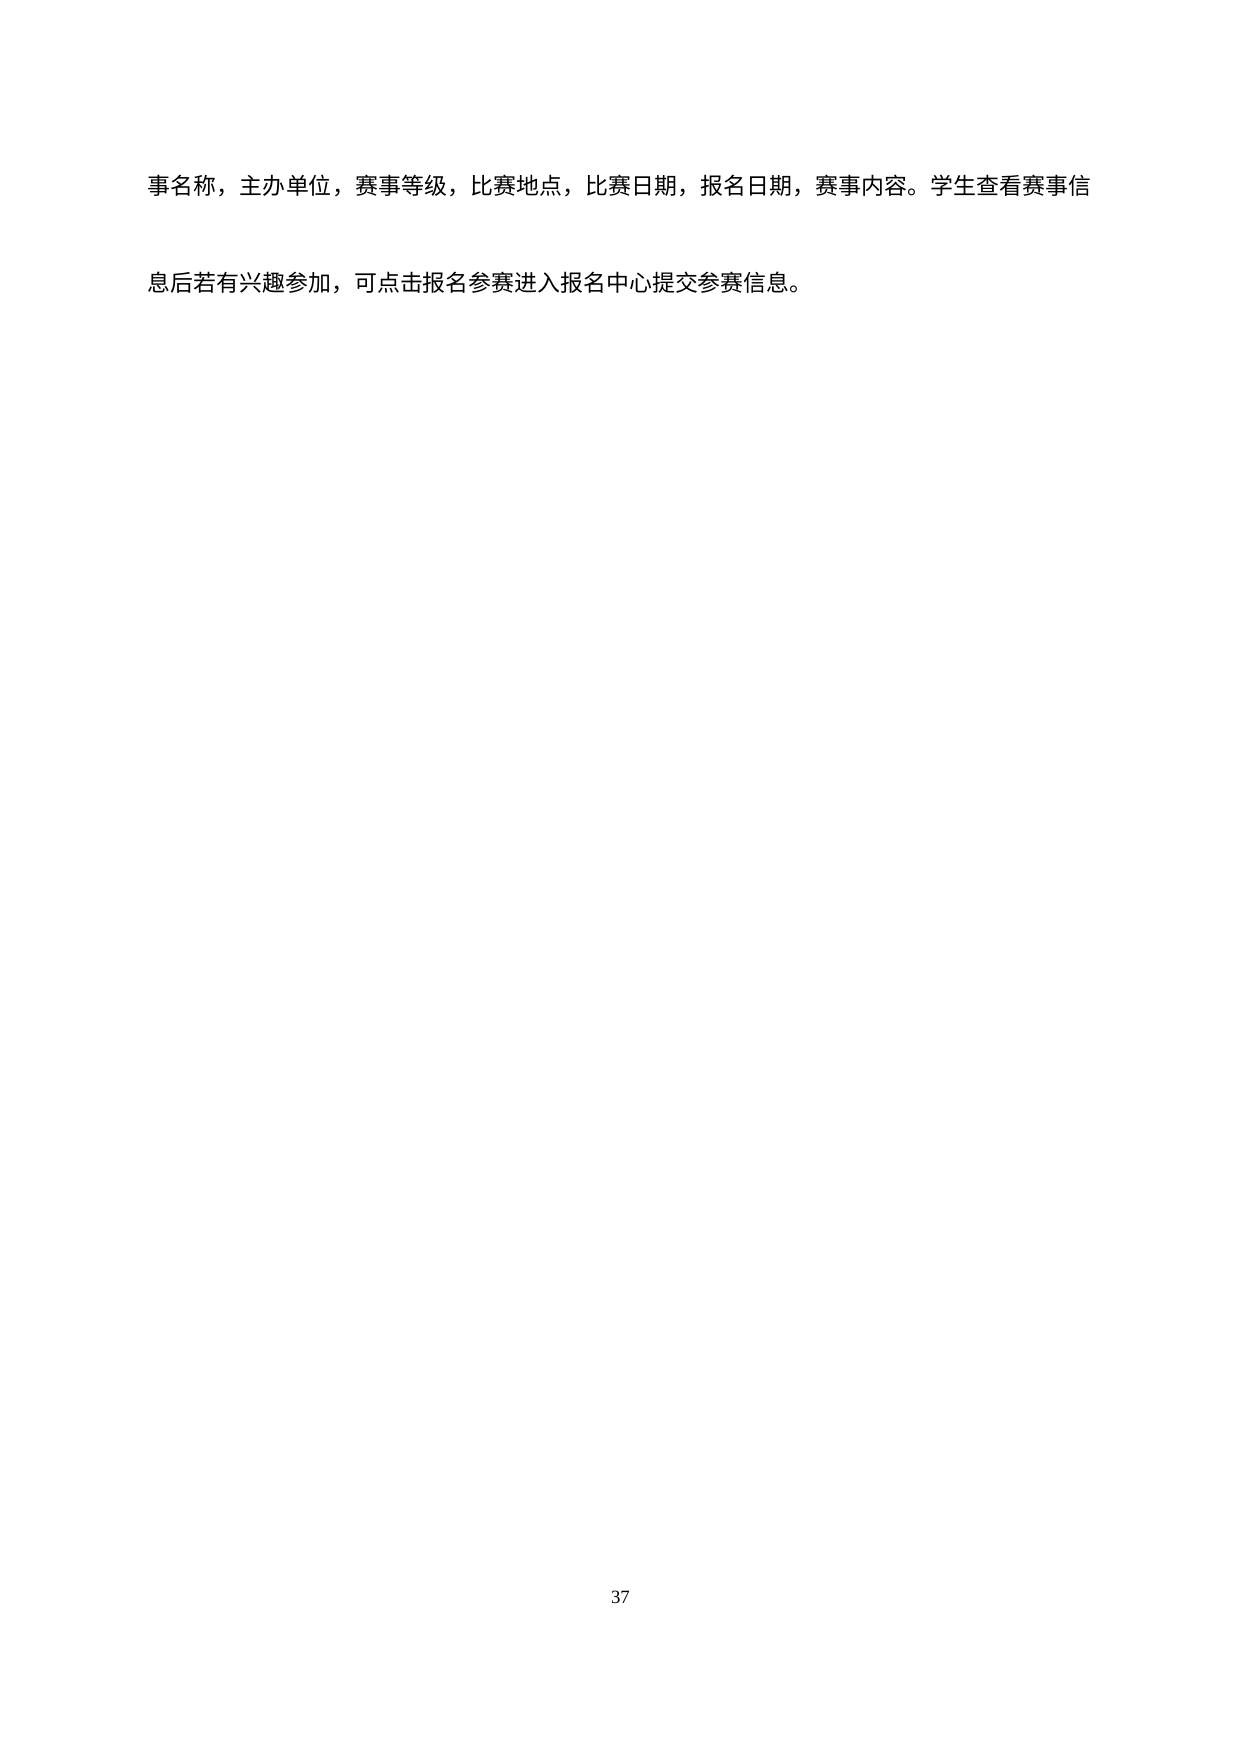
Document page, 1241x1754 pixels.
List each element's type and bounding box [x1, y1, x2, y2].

text [148, 152, 1092, 314]
